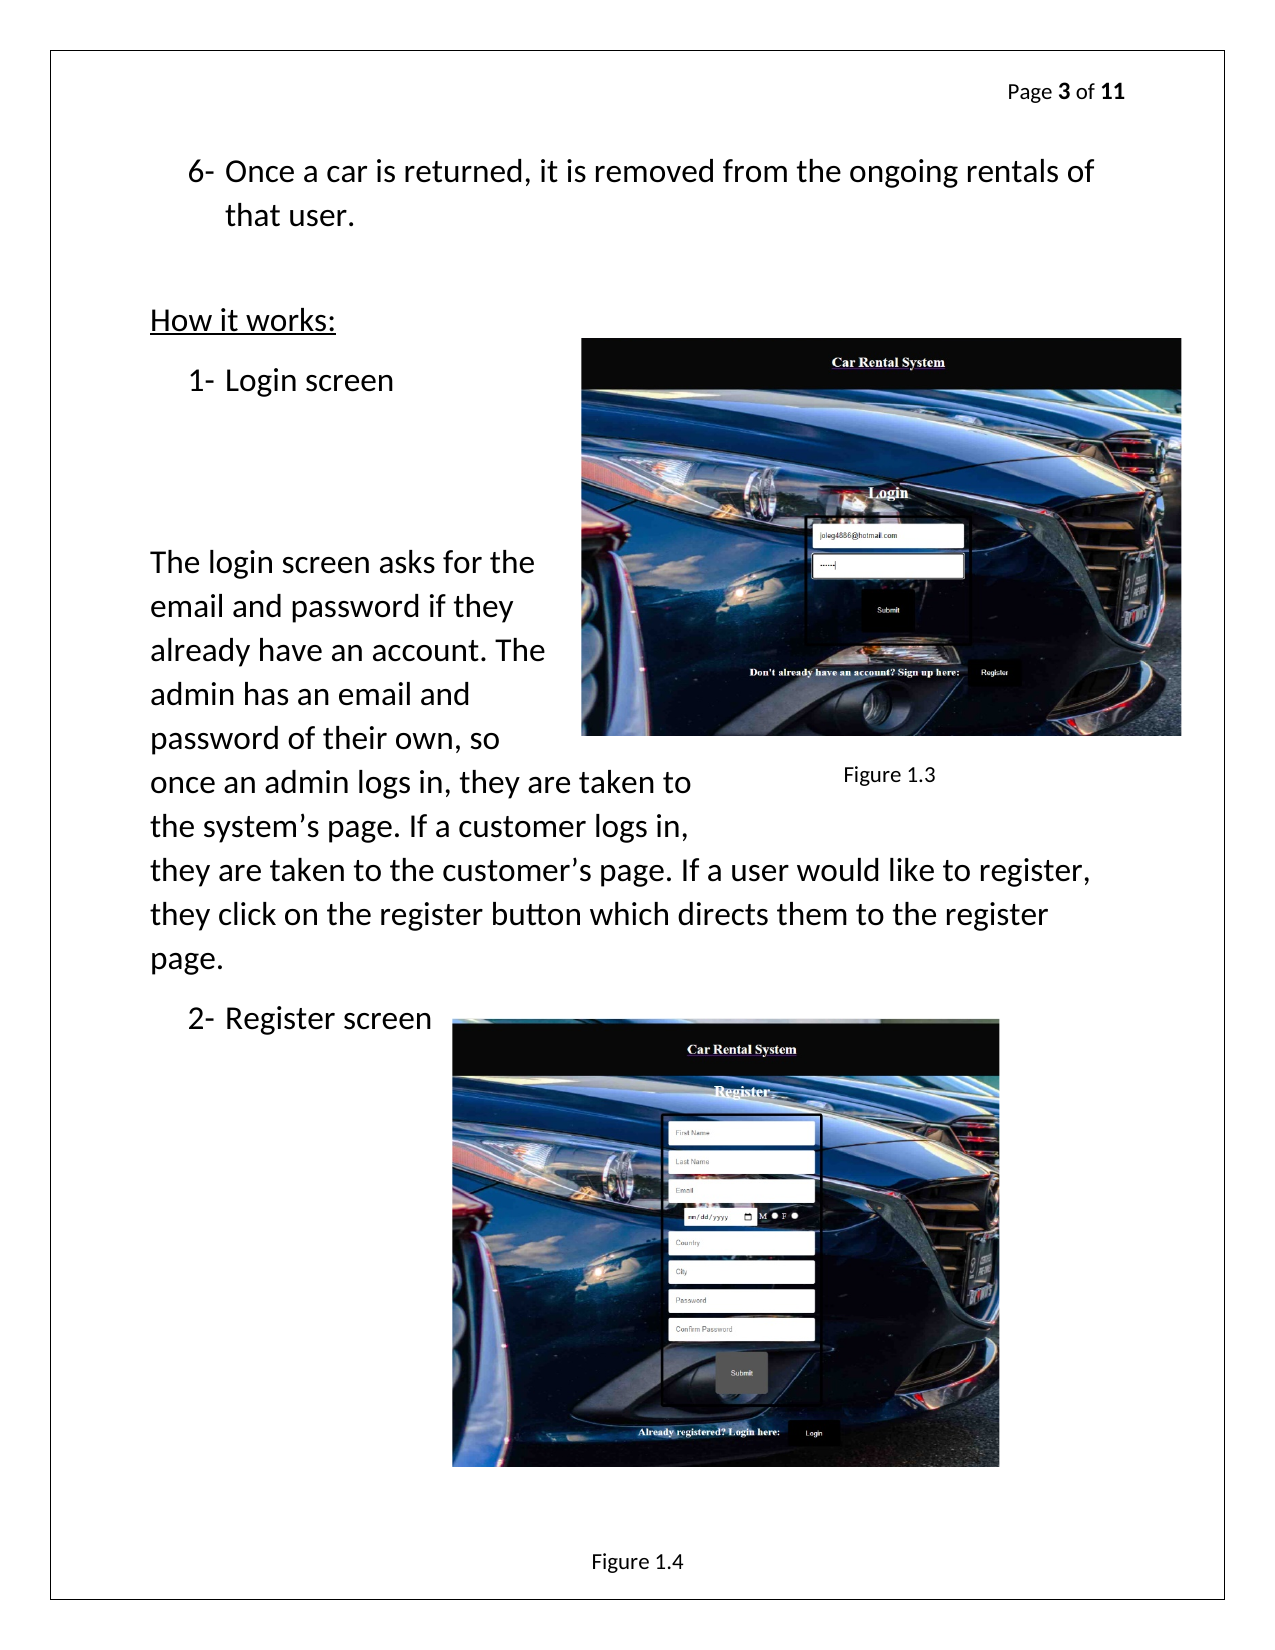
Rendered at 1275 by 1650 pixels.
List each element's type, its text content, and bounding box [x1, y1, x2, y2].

picture [581, 338, 1182, 736]
list Register screen [187, 997, 1125, 1038]
picture [452, 1018, 1000, 1467]
text The login screen asks for the email and password if they already have an account. The admin has an email and password of their own, so once an admin logs in, they are taken to the system’s page. If a customer logs in, they are taken to the customer’s page. If a user would like to register, they click on the register button which directs them to the register page. [150, 541, 1125, 977]
list Once a car is returned, it is removed from the ongoing rentals of that user. [187, 150, 1125, 235]
list Login screen [187, 359, 581, 400]
text How it works: [150, 298, 1125, 339]
